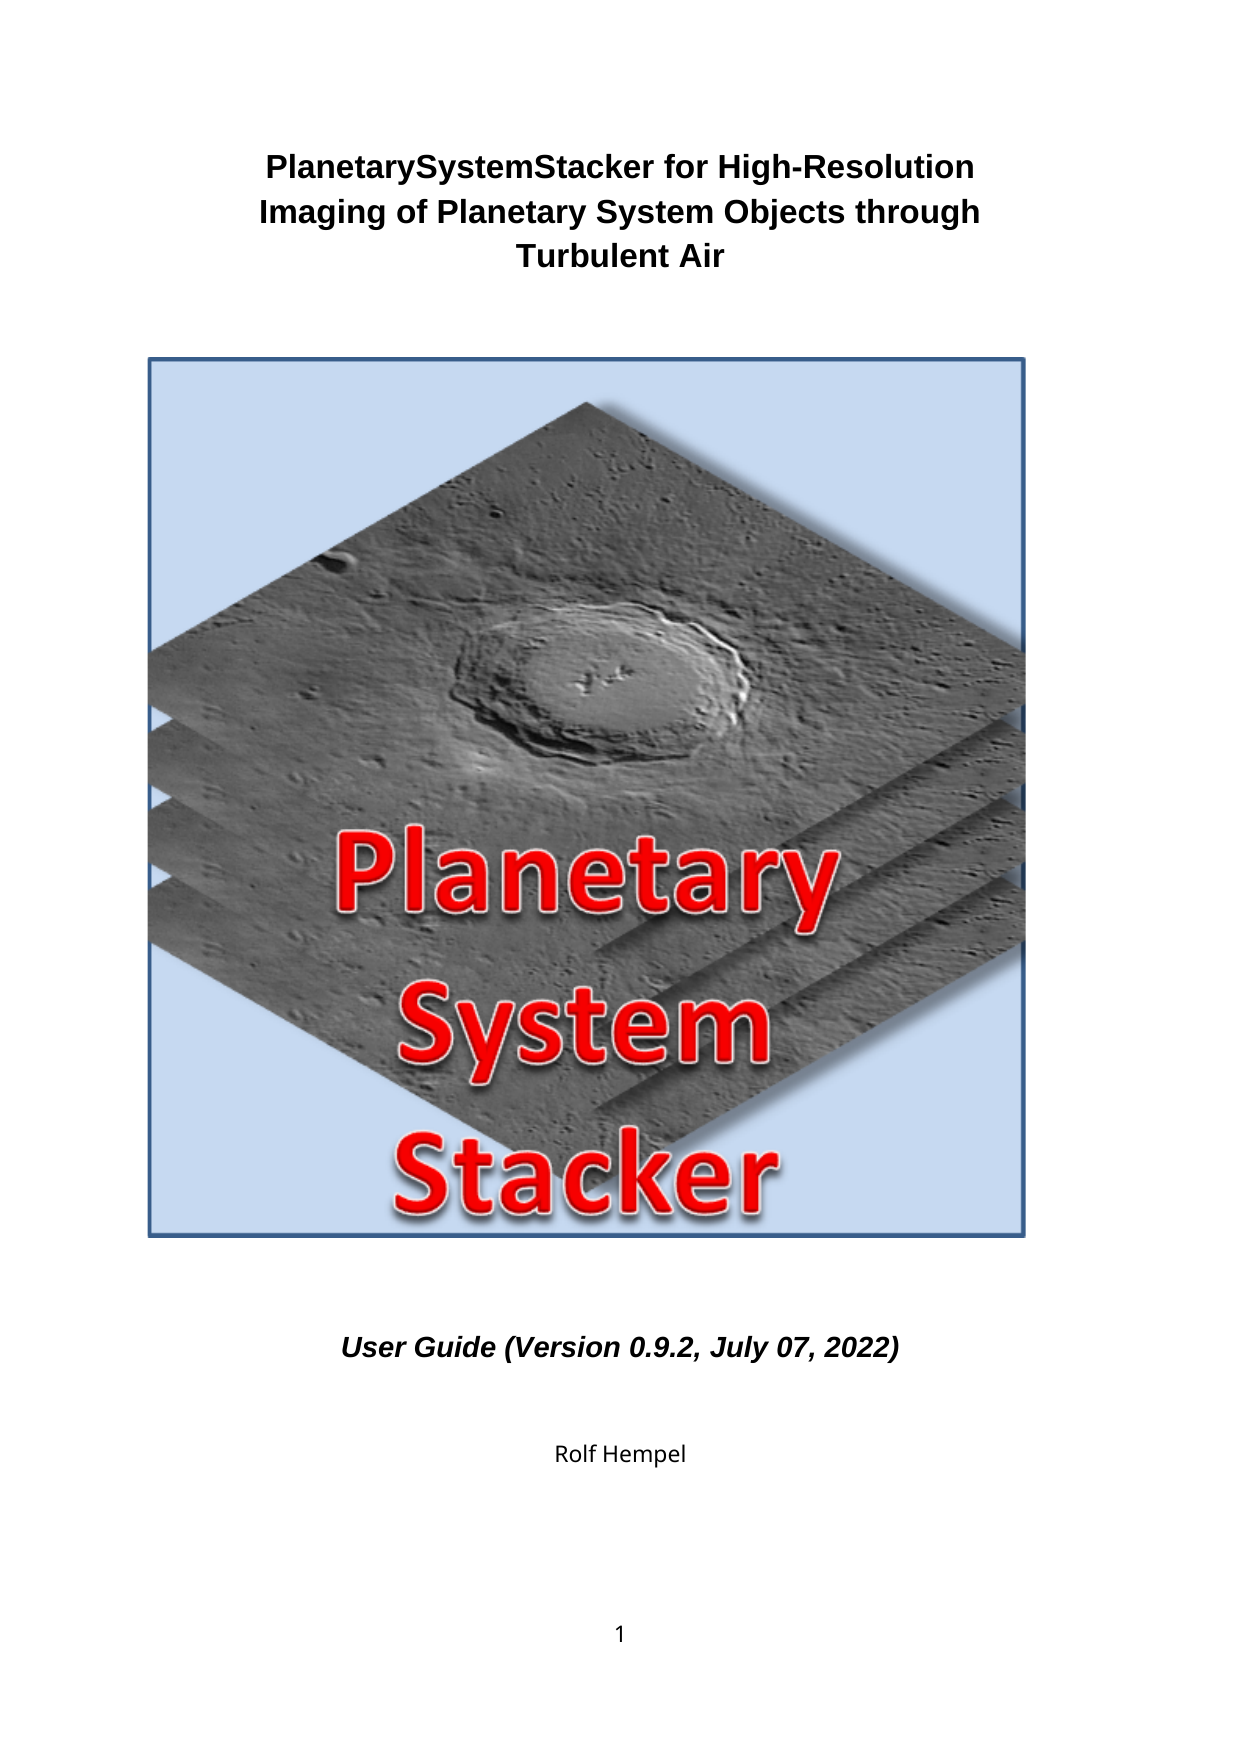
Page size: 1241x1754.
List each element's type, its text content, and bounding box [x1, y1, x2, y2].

text PlanetarySystemStacker for High-Resolution Imaging of Planetary System Objects through Turbulent Air [148, 148, 1093, 274]
subtitle User Guide (Version 0.9.2, July 07, 2022) [148, 1331, 1093, 1364]
text Rolf Hempel [148, 1438, 1093, 1469]
picture [147, 357, 1026, 1238]
